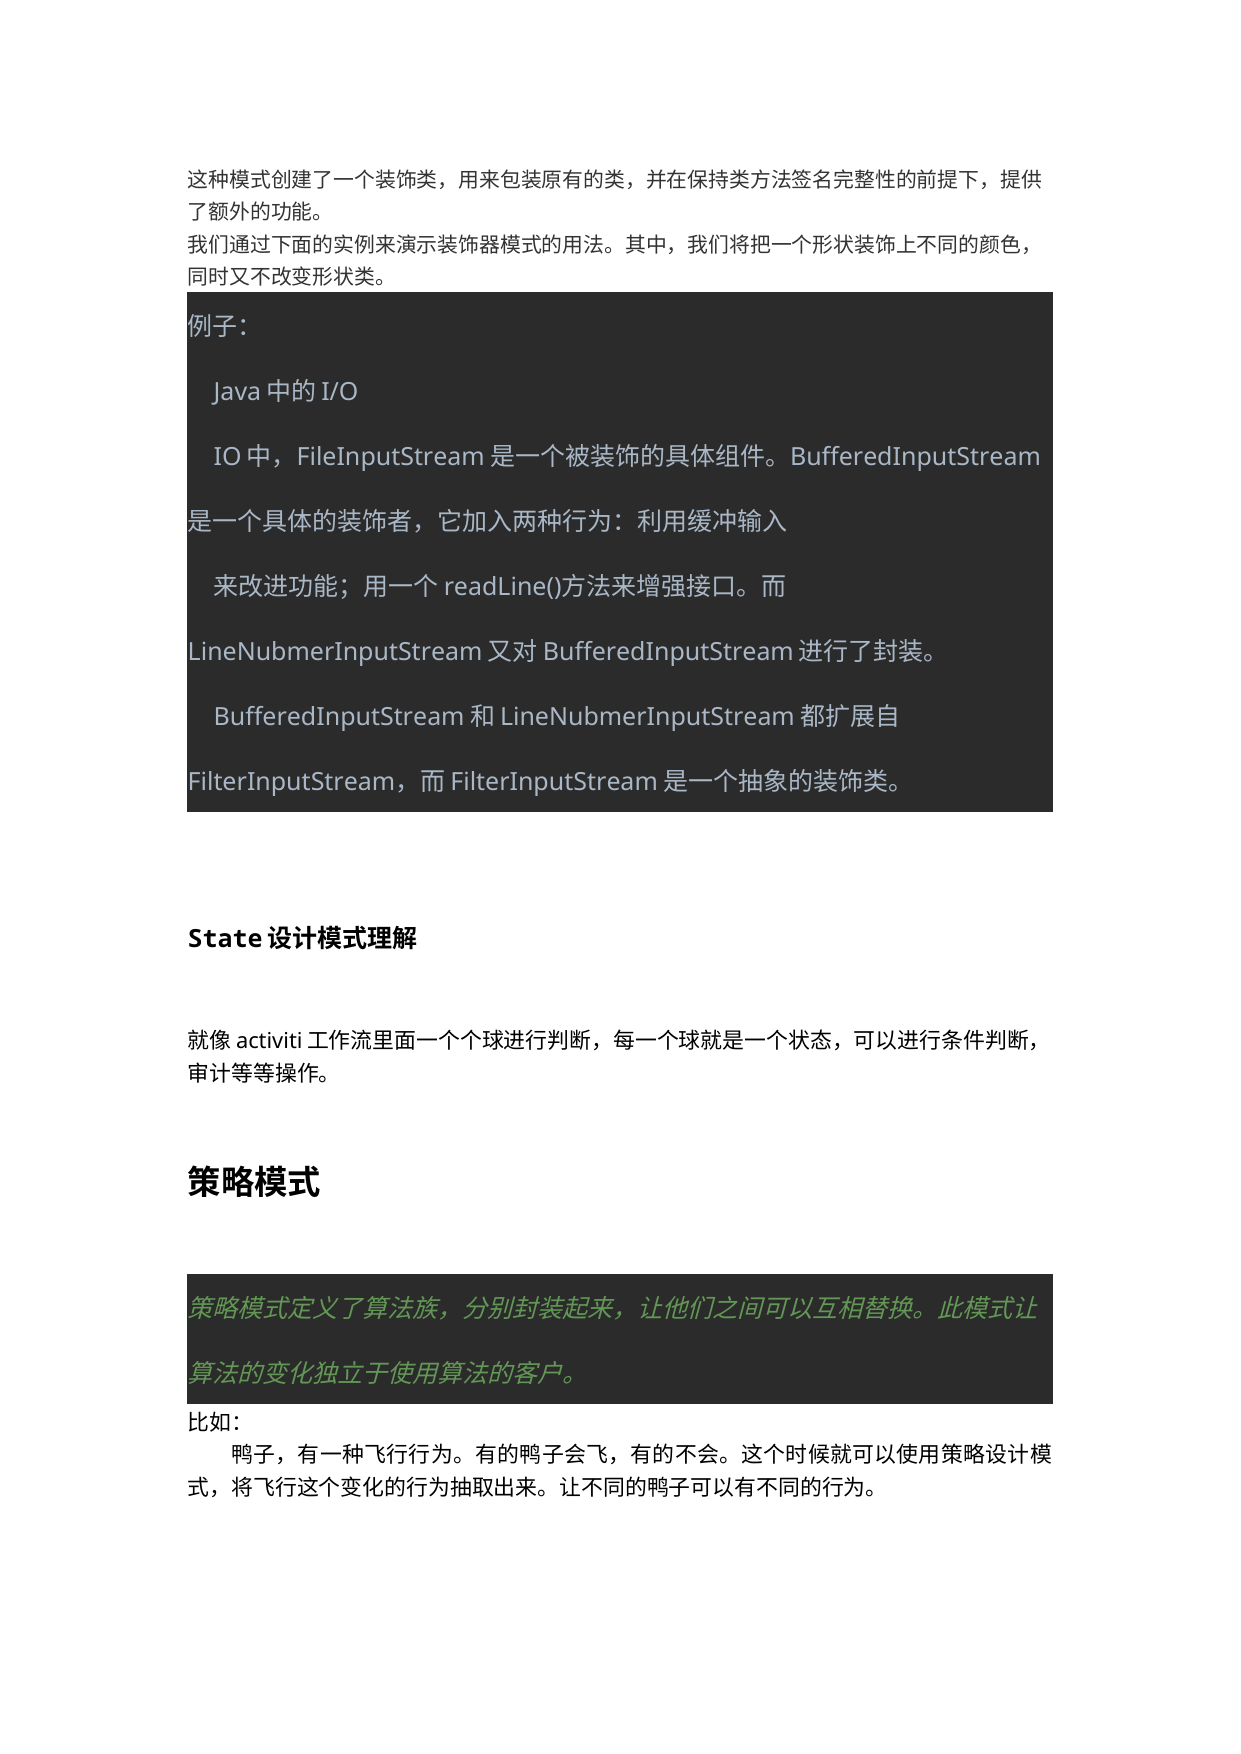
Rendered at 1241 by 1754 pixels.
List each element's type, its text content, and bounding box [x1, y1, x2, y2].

text 鸭子，有一种飞行行为。有的鸭子会飞，有的不会。这个时候就可以使用策略设计模式，将飞行这个变化的行为抽取出来。让不同的鸭子可以有不同的行为。 [187, 1437, 1053, 1502]
text 就像activiti工作流里面一个个球进行判断，每一个球就是一个状态，可以进行条件判断，审计等等操作。 [187, 1023, 1053, 1088]
text 例子： Java中的I/O IO中，FileInputStream是一个被装饰的具体组件。BufferedInputStream是一个具体的装饰者，它加入两种行为：利用缓冲输入 来改进功能；用一个readLine()方法来增强接口。而LineNubmerInputStream又对BufferedInputStream进行了封装。 BufferedInputStream和LineNubmerInputStream都扩展自FilterInputStream，而FilterInputStream是一个抽象的装饰类。 [187, 292, 1053, 812]
subtitle 策略模式 [187, 1147, 1053, 1212]
text 我们通过下面的实例来演示装饰器模式的用法。其中，我们将把一个形状装饰上不同的颜色，同时又不改变形状类。 [187, 227, 1053, 292]
text 这种模式创建了一个装饰类，用来包装原有的类，并在保持类方法签名完整性的前提下，提供了额外的功能。 [187, 162, 1053, 227]
subtitle State设计模式理解 [187, 904, 1053, 969]
text 策略模式定义了算法族，分别封装起来，让他们之间可以互相替换。此模式让算法的变化独立于使用算法的客户。 [187, 1274, 1053, 1404]
text 比如： [187, 1404, 1053, 1437]
